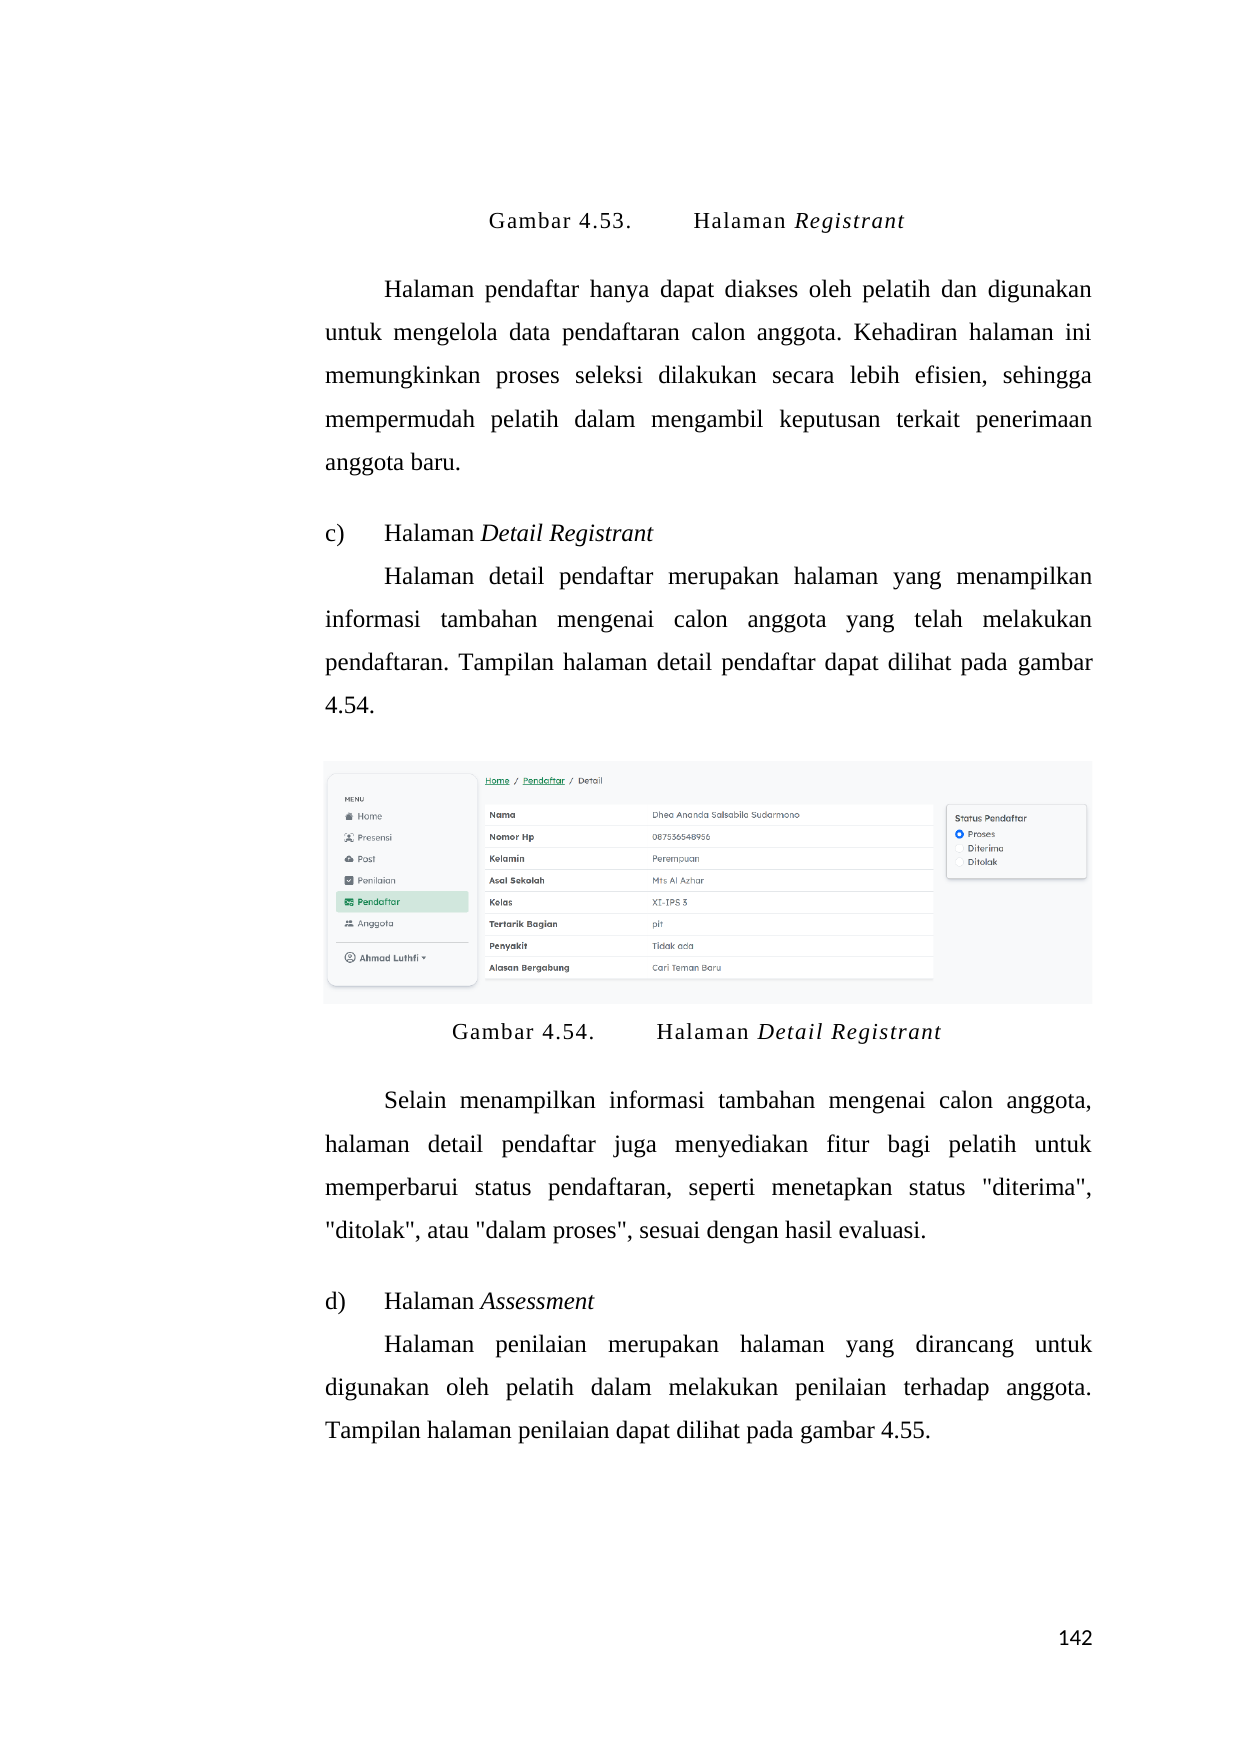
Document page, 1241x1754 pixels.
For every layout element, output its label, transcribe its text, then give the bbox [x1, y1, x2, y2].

text Selain menampilkan informasi tambahan mengenai calon anggota, halaman detail pendaftar juga menyediakan fitur bagi pelatih untuk memperbarui status pendaftaran, seperti menetapkan status "diterima", "ditolak", atau "dalam proses", sesuai dengan hasil evaluasi. [325, 1086, 1092, 1244]
text Halaman penilaian merupakan halaman yang dirancang untuk digunakan oleh pelatih dalam melakukan penilaian terhadap anggota. Tampilan halaman penilaian dapat dilihat pada gambar 4.55. [325, 1329, 1092, 1444]
text Halaman Registrant [302, 207, 1092, 233]
list Halaman Assessment [325, 1286, 1092, 1315]
picture [323, 761, 1093, 1004]
text Halaman detail pendaftar merupakan halaman yang menampilkan informasi tambahan mengenai calon anggota yang telah melakukan pendaftaran. Tampilan halaman detail pendaftar dapat dilihat pada gambar 4.54. [325, 561, 1092, 719]
text Halaman Detail Registrant [302, 1018, 1092, 1044]
text Halaman pendaftar hanya dapat diakses oleh pelatih dan digunakan untuk mengelola data pendaftaran calon anggota. Kehadiran halaman ini memungkinkan proses seleksi dilakukan secara lebih efisien, sehingga mempermudah pelatih dalam mengambil keputusan terkait penerimaan anggota baru. [325, 274, 1092, 476]
list Halaman Detail Registrant [325, 518, 1092, 547]
